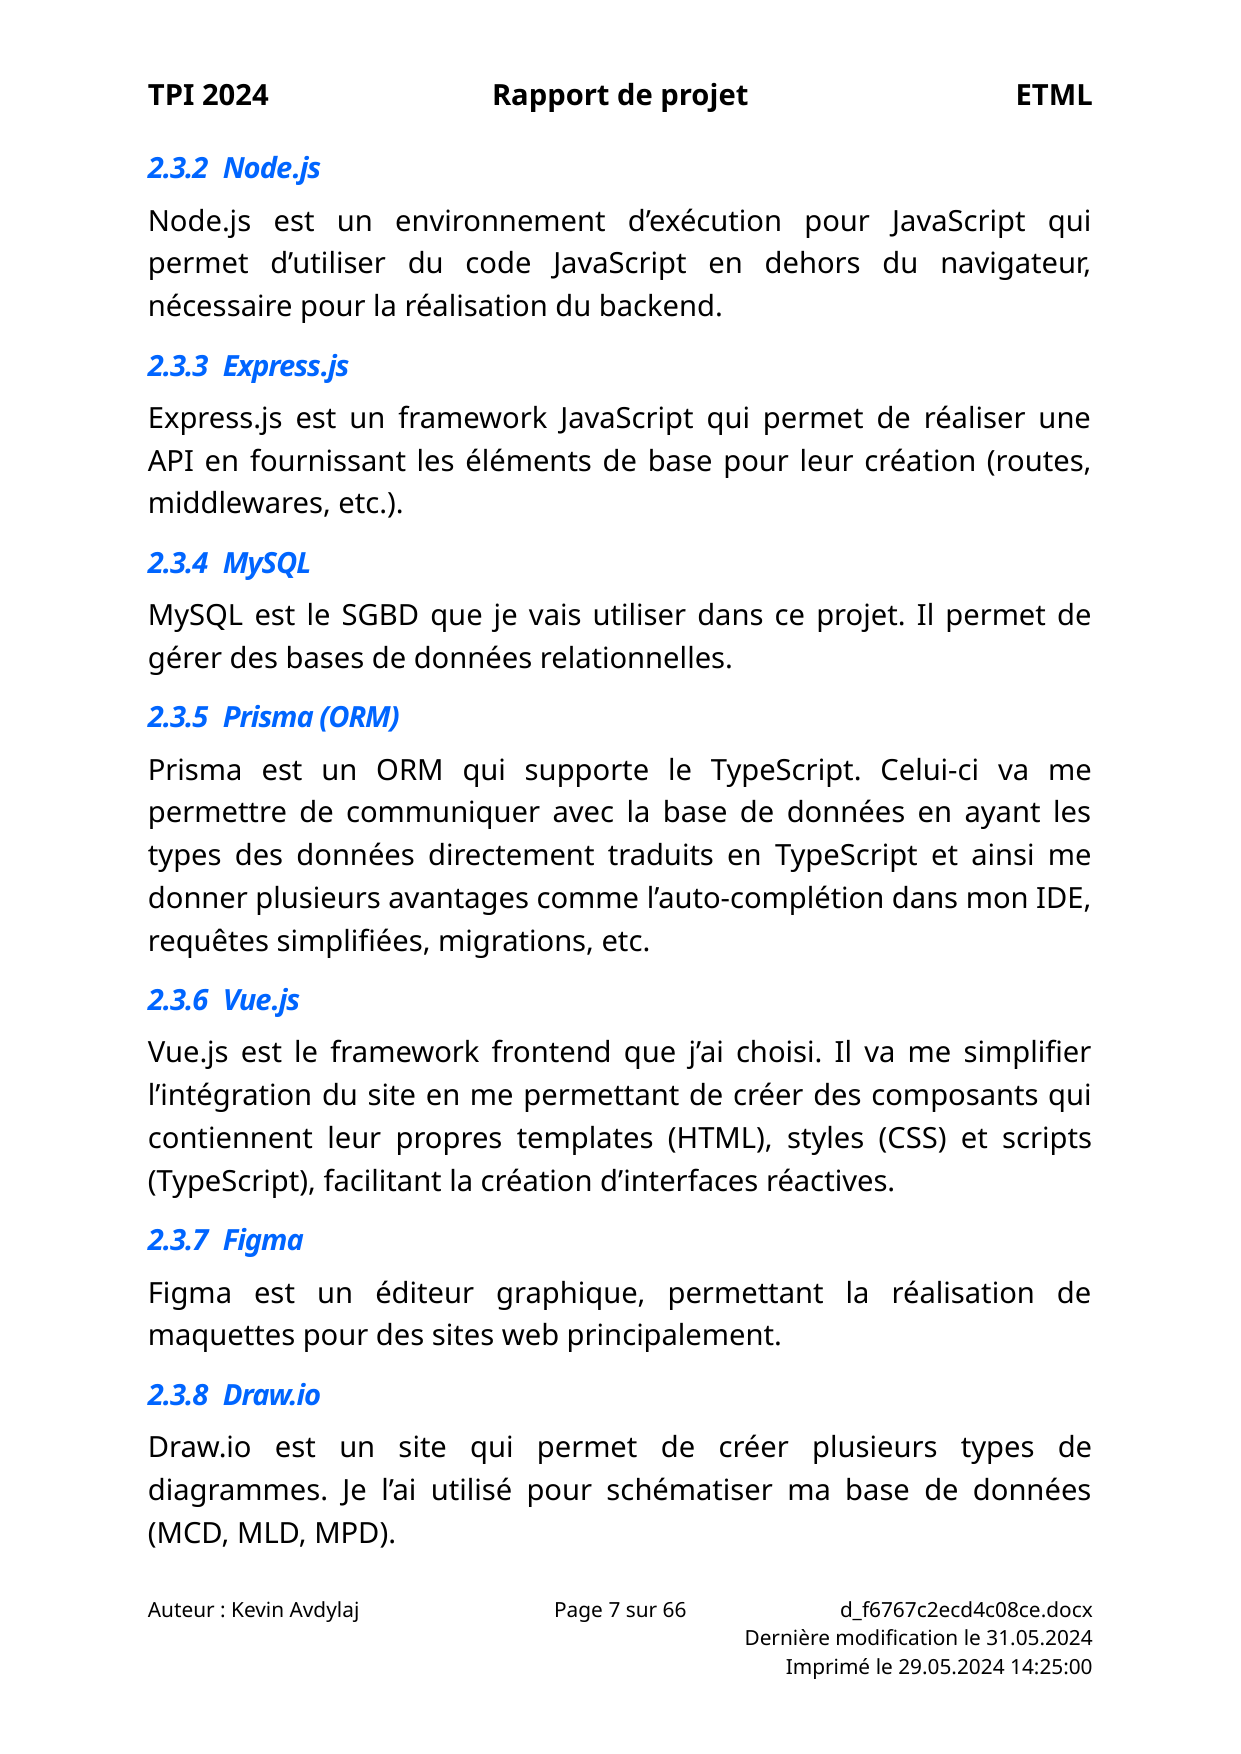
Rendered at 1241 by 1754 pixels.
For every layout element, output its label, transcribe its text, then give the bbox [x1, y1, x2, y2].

text Prisma est un ORM qui supporte le TypeScript. Celui-ci va me permettre de communiquer avec la base de données en ayant les types des données directement traduits en TypeScript et ainsi me donner plusieurs avantages comme l’auto-complétion dans mon IDE, requêtes simplifiées, migrations, etc. [148, 749, 1093, 960]
subtitle Draw.io [148, 1374, 1093, 1414]
subtitle MySQL [148, 542, 1093, 582]
subtitle Figma [148, 1220, 1093, 1259]
subtitle Vue.js [148, 979, 1093, 1019]
text Draw.io est un site qui permet de créer plusieurs types de diagrammes. Je l’ai utilisé pour schématiser ma base de données (MCD, MLD, MPD). [148, 1426, 1093, 1552]
text Node.js est un environnement d’exécution pour JavaScript qui permet d’utiliser du code JavaScript en dehors du navigateur, nécessaire pour la réalisation du backend. [148, 200, 1093, 325]
text MySQL est le SGBD que je vais utiliser dans ce projet. Il permet de gérer des bases de données relationnelles. [148, 594, 1093, 677]
text Express.js est un framework JavaScript qui permet de réaliser une API en fournissant les éléments de base pour leur création (routes, middlewares, etc.). [148, 397, 1093, 522]
subtitle Node.js [148, 148, 1093, 187]
text Vue.js est le framework frontend que j’ai choisi. Il va me simplifier l’intégration du site en me permettant de créer des composants qui contiennent leur propres templates (HTML), styles (CSS) et scripts (TypeScript), facilitant la création d’interfaces réactives. [148, 1032, 1093, 1200]
subtitle Prisma (ORM) [148, 697, 1093, 736]
subtitle Express.js [148, 345, 1093, 384]
text Figma est un éditeur graphique, permettant la réalisation de maquettes pour des sites web principalement. [148, 1272, 1093, 1354]
